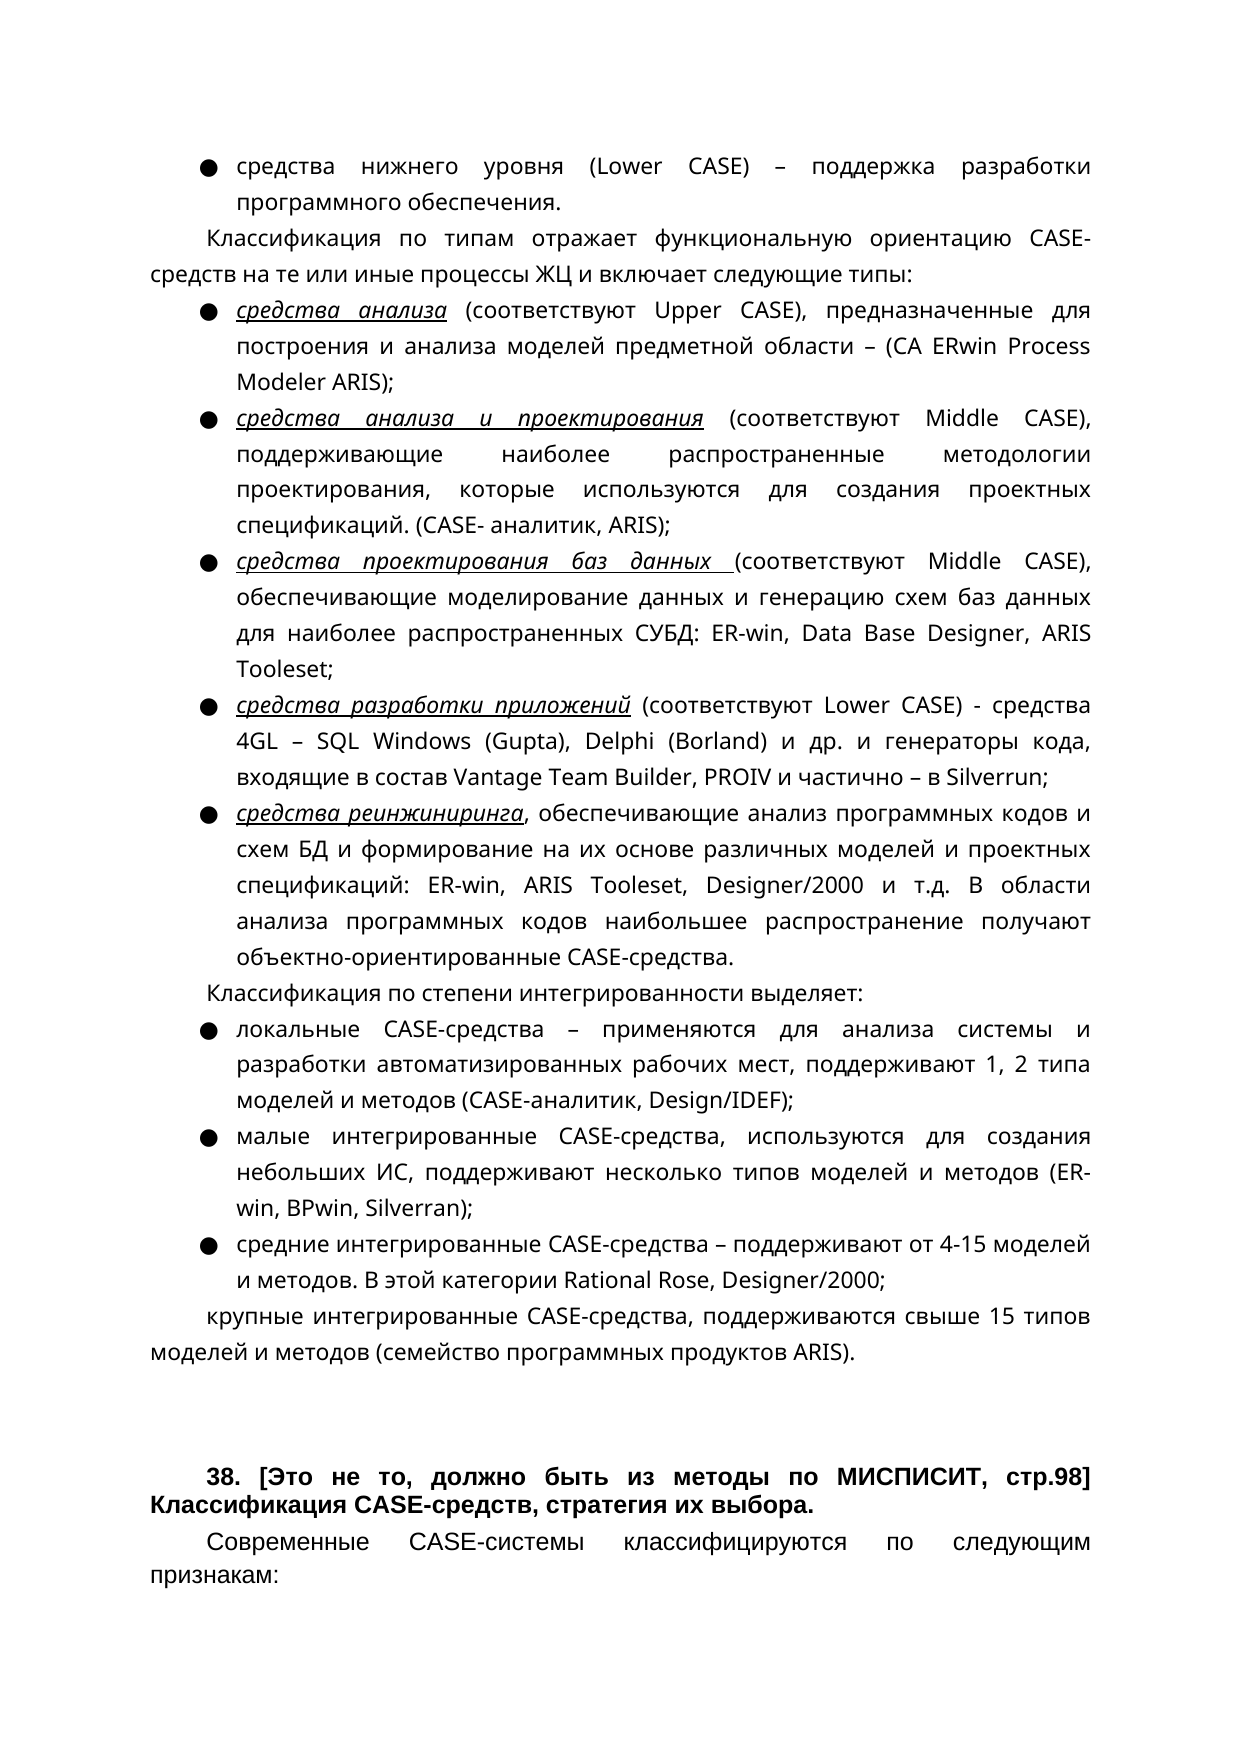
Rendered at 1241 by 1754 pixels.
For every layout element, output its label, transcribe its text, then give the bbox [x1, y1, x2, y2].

text крупные интегрированные CASE-средства, поддерживаются свыше 15 типов моделей и методов (семейство программных продуктов ARIS). [150, 1300, 1092, 1367]
list средние интегрированные CASE-средства – поддерживают от 4-15 моделей и методов. В этой категории Rational Rose, Designer/2000; [198, 1228, 1092, 1295]
text Классификация по степени интегрированности выделяет: [150, 977, 1092, 1008]
list средства проектирования баз данных (соответствуют Middle CASE), обеспечивающие моделирование данных и генерацию схем баз данных для наиболее распространенных СУБД: ER-win, Data Base Designer, ARIS Tooleset; [198, 545, 1092, 684]
list средства реинжиниринга, обеспечивающие анализ программных кодов и схем БД и формирование на их основе различных моделей и проектных спецификаций: ER-win, ARIS Tooleset, Designer/2000 и т.д. В области анализа программных кодов наибольшее распространение получают объектно-ориентированные CASE-средства. [198, 797, 1092, 972]
list малые интегрированные CASE-средства, используются для создания небольших ИС, поддерживают несколько типов моделей и методов (ER-win, BPwin, Silverran); [198, 1120, 1092, 1223]
list средства разработки приложений (соответствуют Lower CASE) - средства 4GL – SQL Windows (Gupta), Delphi (Borland) и др. и генераторы кода, входящие в состав Vantage Team Builder, PROIV и частично – в Silverrun; [198, 689, 1092, 792]
list локальные CASE-средства – применяются для анализа системы и разработки автоматизированных рабочих мест, поддерживают 1, 2 типа моделей и методов (CASE-аналитик, Design/IDEF); [198, 1012, 1092, 1116]
list средства нижнего уровня (Lower CASE) – поддержка разработки программного обеспечения. [198, 150, 1092, 217]
text Современные CASE-системы классифицируются по следующим признакам: [150, 1527, 1092, 1589]
text Классификация по типам отражает функциональную ориентацию CASE- средств на те или иные процессы ЖЦ и включает следующие типы: [150, 222, 1092, 289]
list средства анализа и проектирования (соответствуют Middle CASE), поддерживающие наиболее распространенные методологии проектирования, которые используются для создания проектных спецификаций. (CASE- аналитик, ARIS); [198, 402, 1092, 541]
subtitle 38. [Это не то, должно быть из методы по МИСПИСИТ, стр.98] Классификация CASE-средств, стратегия их выбора. [150, 1461, 1092, 1519]
list средства анализа (соответствуют Upper CASE), предназначенные для построения и анализа моделей предметной области – (CA ERwin Process Modeler ARIS); [198, 294, 1092, 397]
